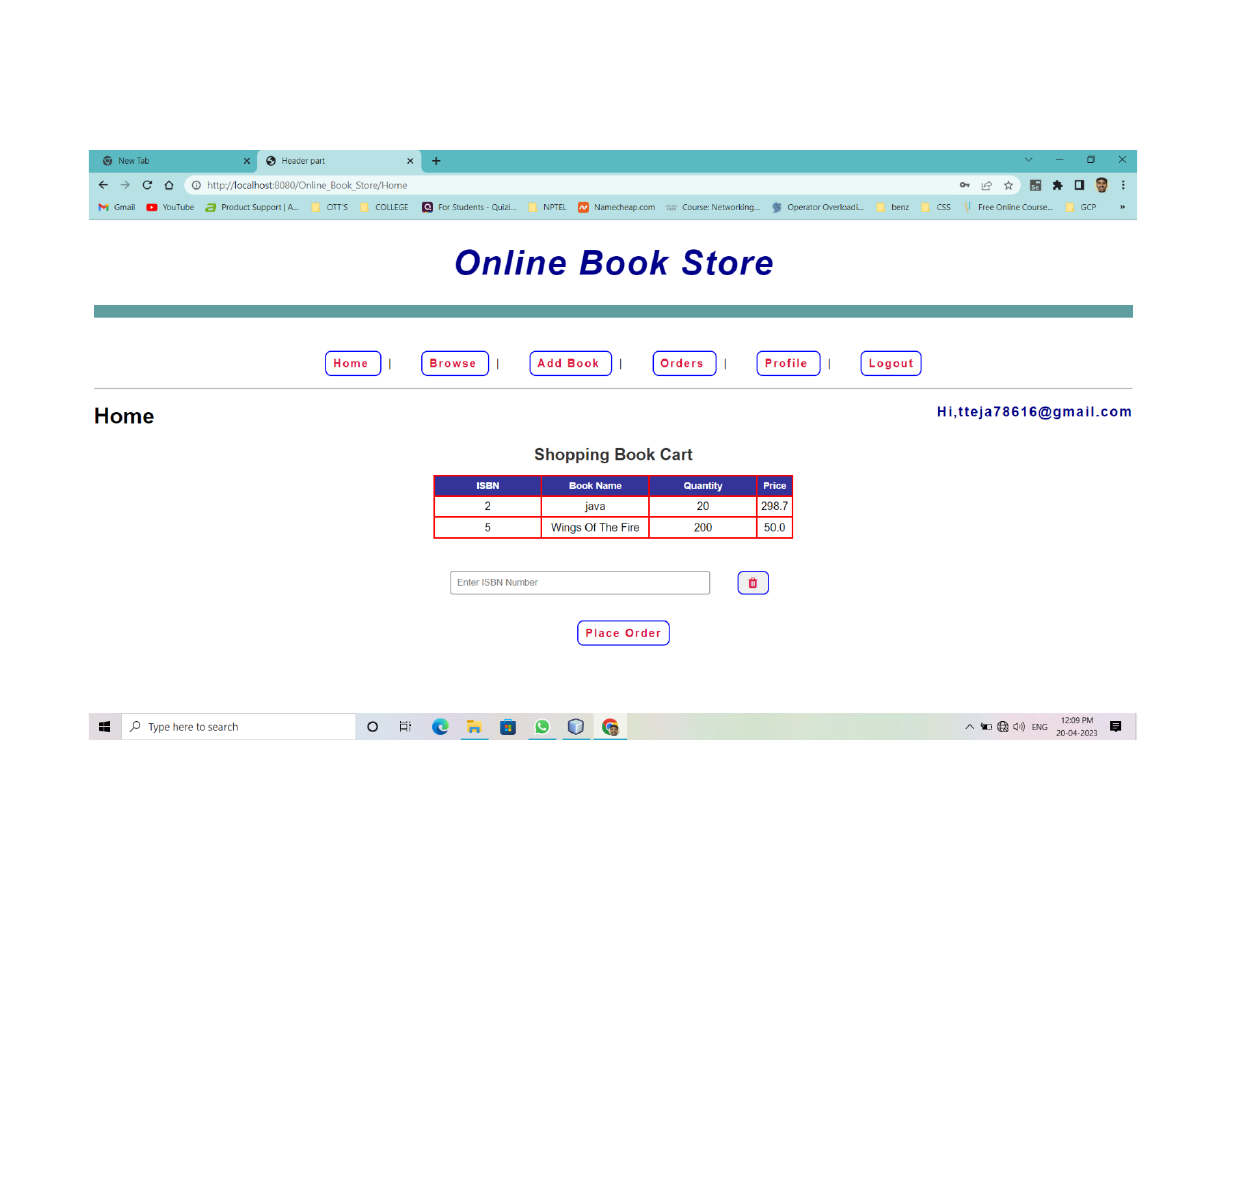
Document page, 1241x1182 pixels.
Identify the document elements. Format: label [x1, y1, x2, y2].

picture [88, 150, 1138, 740]
